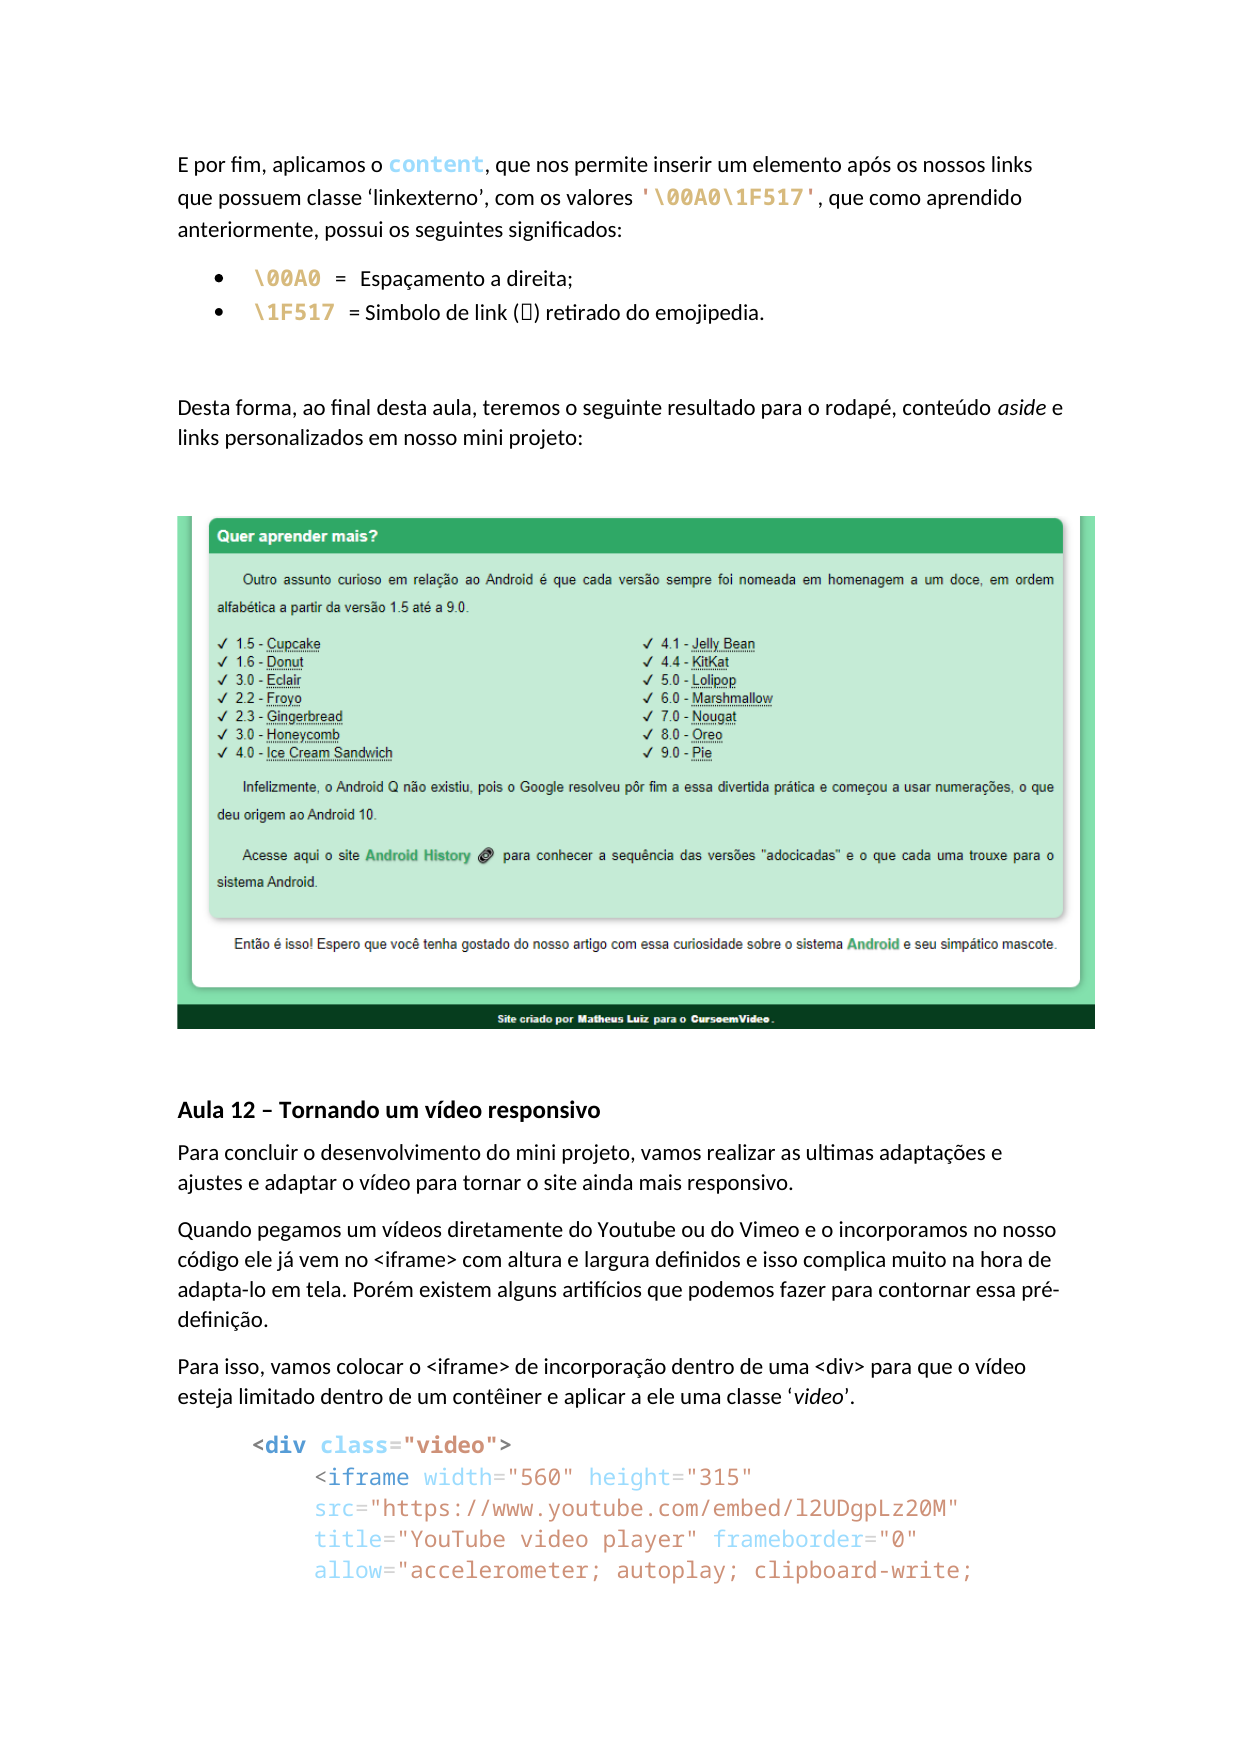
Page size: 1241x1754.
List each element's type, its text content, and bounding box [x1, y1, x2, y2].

text <div class="video"> [251, 1429, 1063, 1461]
picture [177, 516, 1095, 1029]
text E por fim, aplicamos o content, que nos permite inserir um elemento após os nossos links que possuem classe ‘linkexterno’, com os valores '\00A0\1F517', que como aprendido anteriormente, possui os seguintes significados: [177, 148, 1063, 243]
text Desta forma, ao final desta aula, teremos o seguinte resultado para o rodapé, conteúdo aside e links personalizados em nosso mini projeto: [177, 393, 1063, 451]
list \00A0 = Espaçamento a direita; [215, 262, 1063, 293]
subtitle Aula 12 – Tornando um vídeo responsivo [177, 1095, 1063, 1125]
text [313, 1461, 1063, 1586]
list \1F517 = Simbolo de link (🔗) retirado do emojipedia. [215, 295, 1063, 327]
text Para concluir o desenvolvimento do mini projeto, vamos realizar as ultimas adaptações e ajustes e adaptar o vídeo para tornar o site ainda mais responsivo. [177, 1138, 1063, 1196]
text Para isso, vamos colocar o <iframe> de incorporação dentro de uma <div> para que o vídeo esteja limitado dentro de um contêiner e aplicar a ele uma classe ‘video’. [177, 1352, 1063, 1411]
text Quando pegamos um vídeos diretamente do Youtube ou do Vimeo e o incorporamos no nosso código ele já vem no <iframe> com altura e largura definidos e isso complica muito na hora de adapta-lo em tela. Porém existem alguns artifícios que podemos fazer para contornar essa pré-definição. [177, 1215, 1063, 1333]
